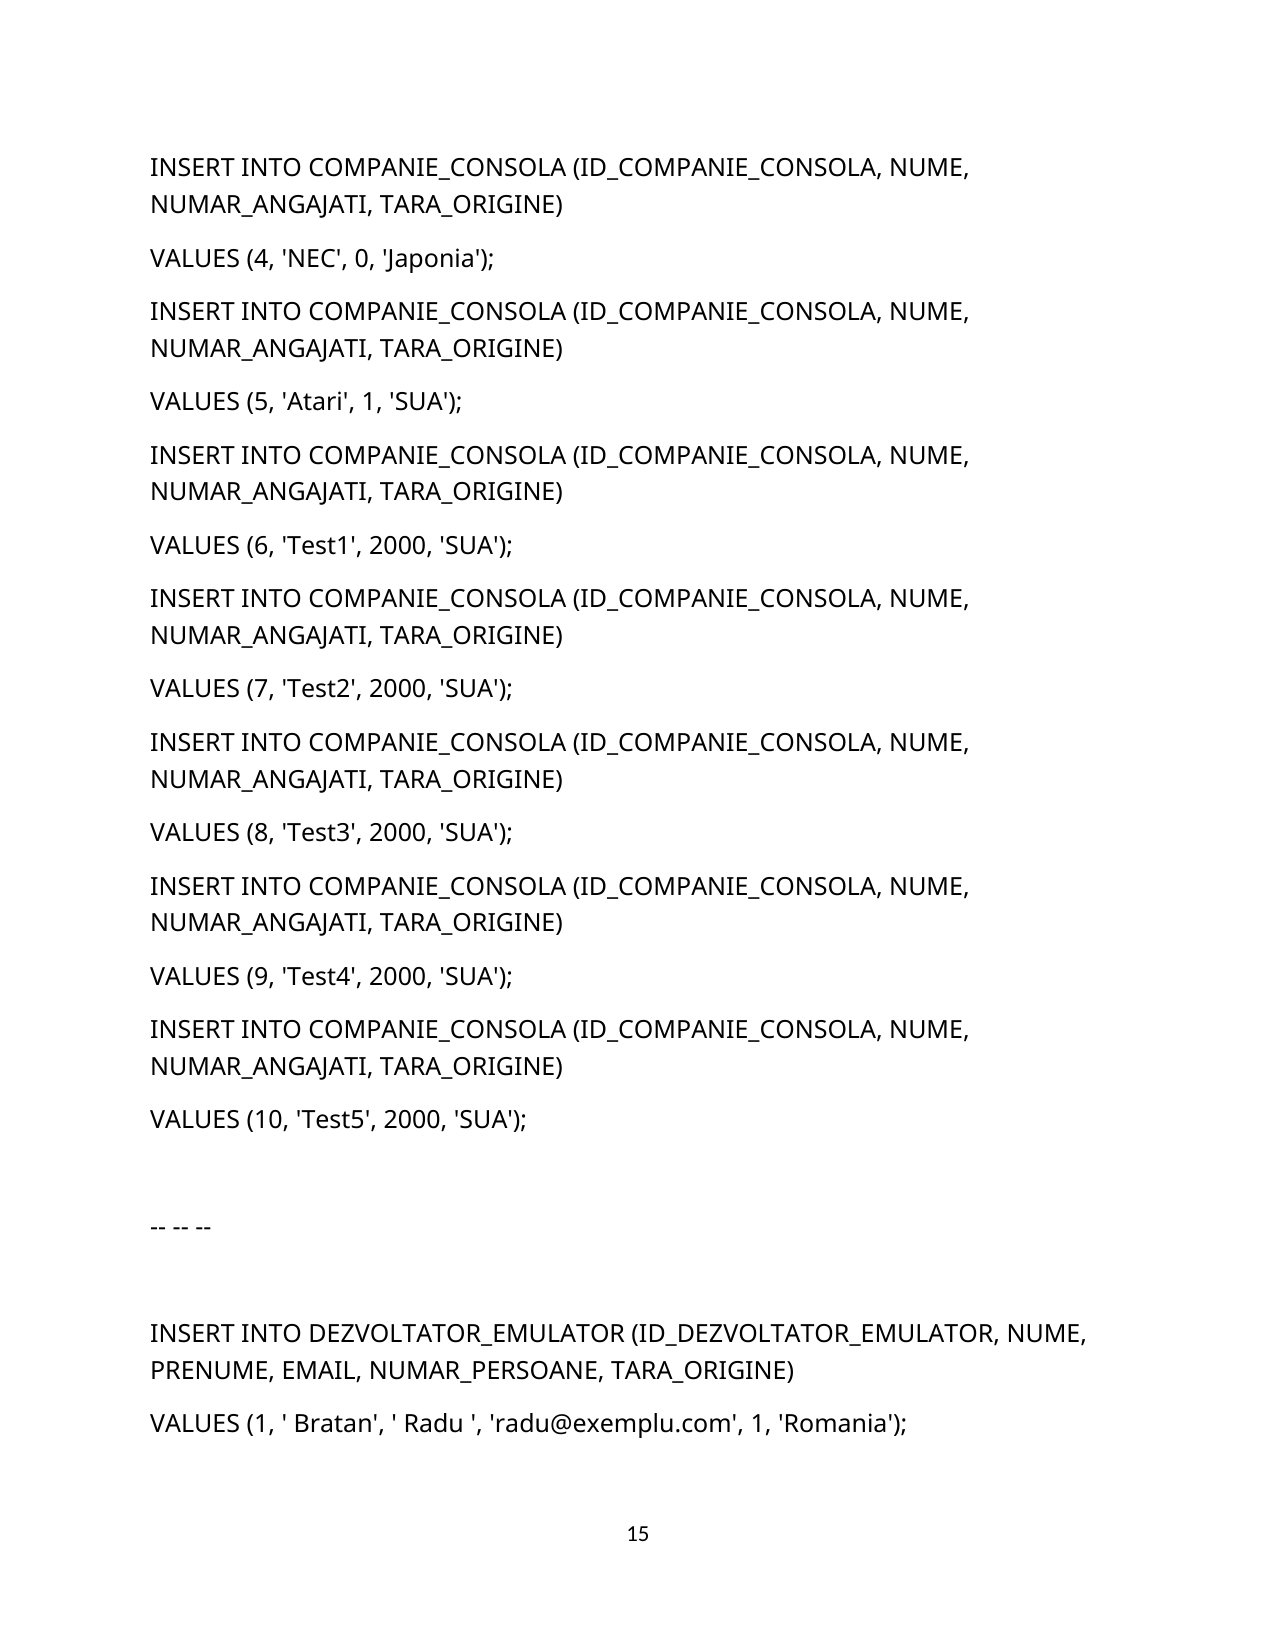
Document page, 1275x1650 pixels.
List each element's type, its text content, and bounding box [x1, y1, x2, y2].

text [150, 294, 1125, 364]
text INSERT INTO COMPANIE_CONSOLA (ID_COMPANIE_CONSOLA, NUME, NUMAR_ANGAJATI, TARA_ORIGINE) [150, 581, 1125, 652]
text INSERT INTO COMPANIE_CONSOLA (ID_COMPANIE_CONSOLA, NUME, NUMAR_ANGAJATI, TARA_ORIGINE) [150, 437, 1125, 508]
text INSERT INTO COMPANIE_CONSOLA (ID_COMPANIE_CONSOLA, NUME, NUMAR_ANGAJATI, TARA_ORIGINE) [150, 1012, 1125, 1083]
text VALUES (1, ' Bratan', ' Radu ', 'radu@exemplu.com', 1, 'Romania'); [150, 1406, 1125, 1440]
text INSERT INTO COMPANIE_CONSOLA (ID_COMPANIE_CONSOLA, NUME, NUMAR_ANGAJATI, TARA_ORIGINE) [150, 724, 1125, 795]
text VALUES (6, 'Test1', 2000, 'SUA'); [150, 527, 1125, 562]
text VALUES (10, 'Test5', 2000, 'SUA'); [150, 1102, 1125, 1136]
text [150, 1316, 1125, 1387]
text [150, 150, 1125, 221]
text VALUES (9, 'Test4', 2000, 'SUA'); [150, 958, 1125, 992]
text -- -- -- [150, 1209, 1125, 1243]
text VALUES (4, 'NEC', 0, 'Japonia'); [150, 240, 1125, 274]
text INSERT INTO COMPANIE_CONSOLA (ID_COMPANIE_CONSOLA, NUME, NUMAR_ANGAJATI, TARA_ORIGINE) [150, 868, 1125, 939]
text VALUES (7, 'Test2', 2000, 'SUA'); [150, 671, 1125, 705]
text VALUES (8, 'Test3', 2000, 'SUA'); [150, 815, 1125, 849]
text VALUES (5, 'Atari', 1, 'SUA'); [150, 384, 1125, 418]
